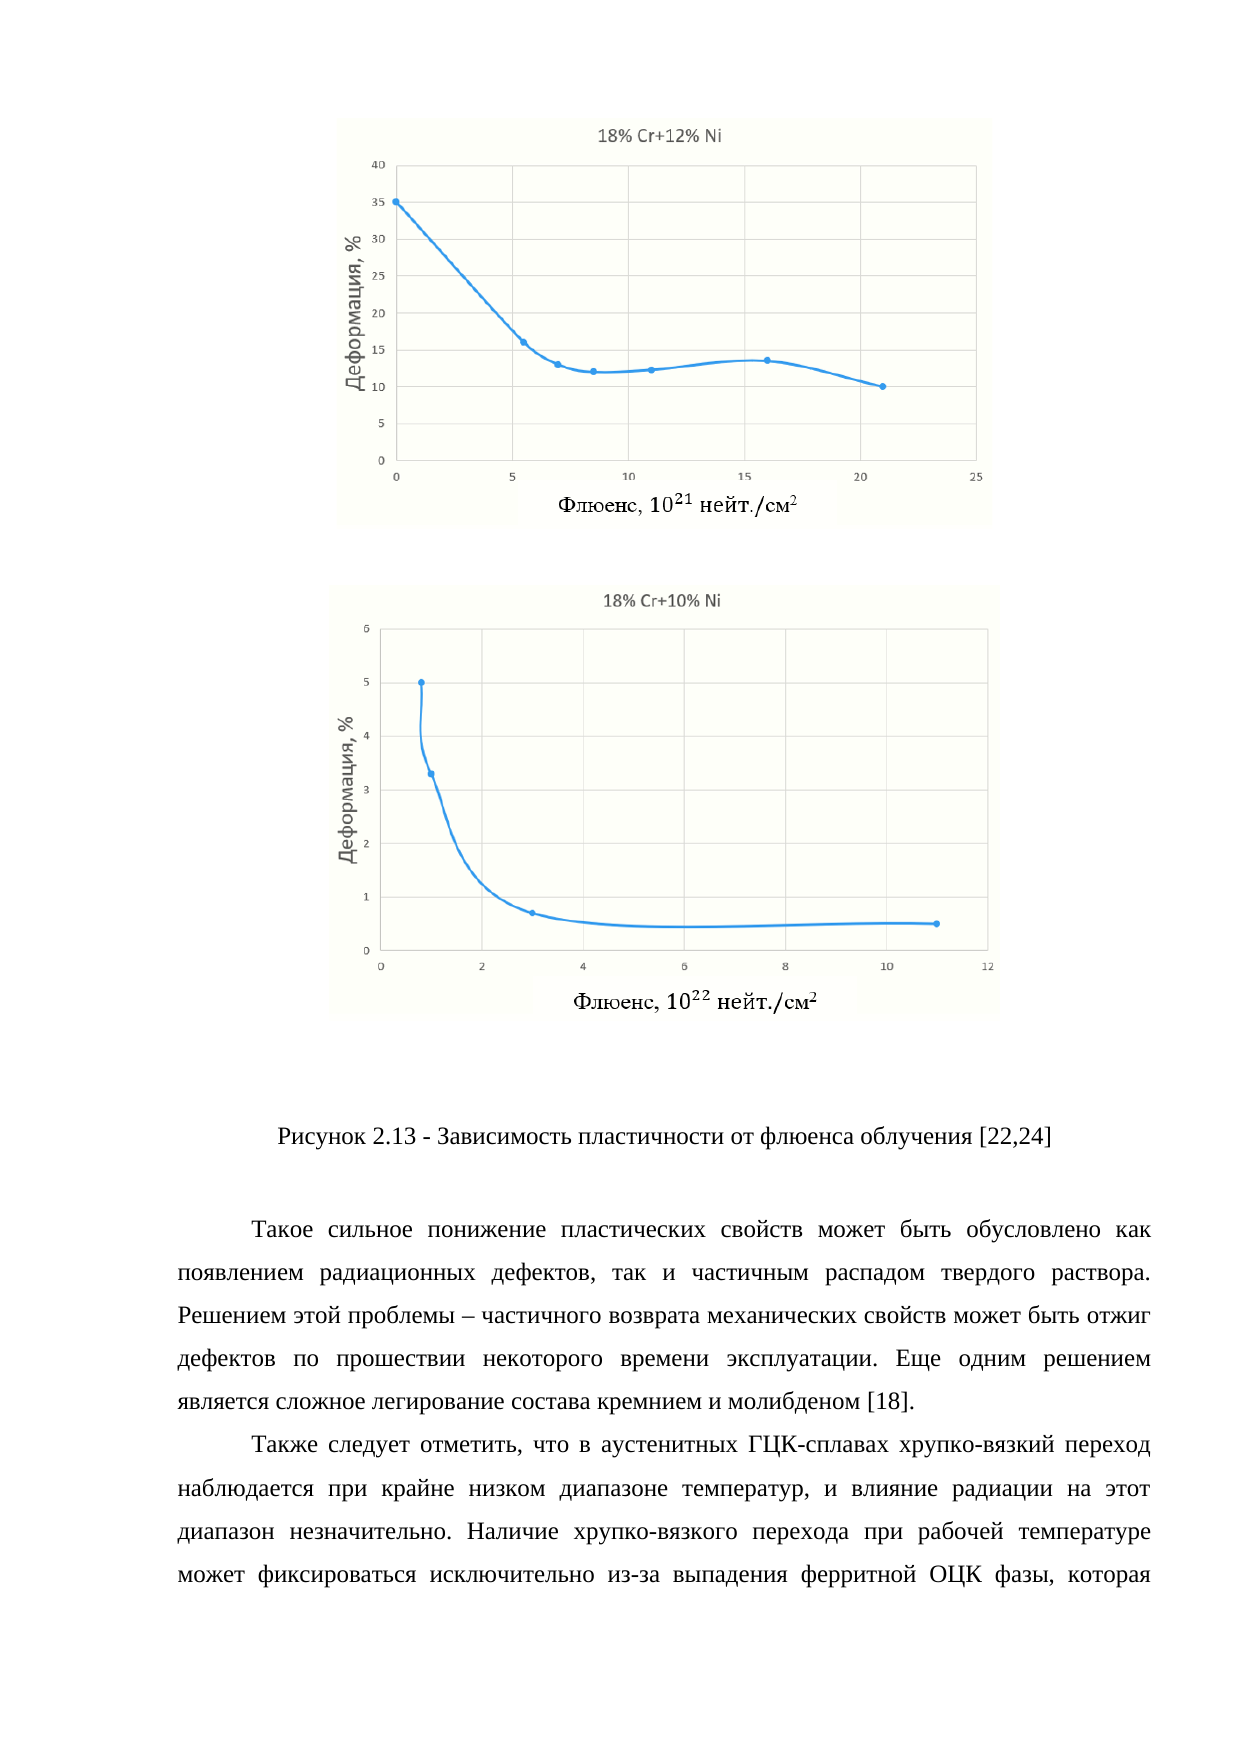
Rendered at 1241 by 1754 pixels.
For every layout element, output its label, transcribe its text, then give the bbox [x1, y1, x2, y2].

table_header [166, 118, 1163, 542]
picture [336, 118, 993, 529]
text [177, 1429, 1152, 1588]
text Такое сильное понижение пластических свойств может быть обусловлено как появлением радиационных дефектов, так и частичным распадом твердого раствора. Решением этой проблемы – частичного возврата механических свойств может быть отжиг дефектов по прошествии некоторого времени эксплуатации. Еще одним решением является сложное легирование состава кремнием и молибденом [18]. [177, 1214, 1152, 1415]
picture [329, 585, 1000, 1021]
table_cell [166, 543, 1163, 1078]
